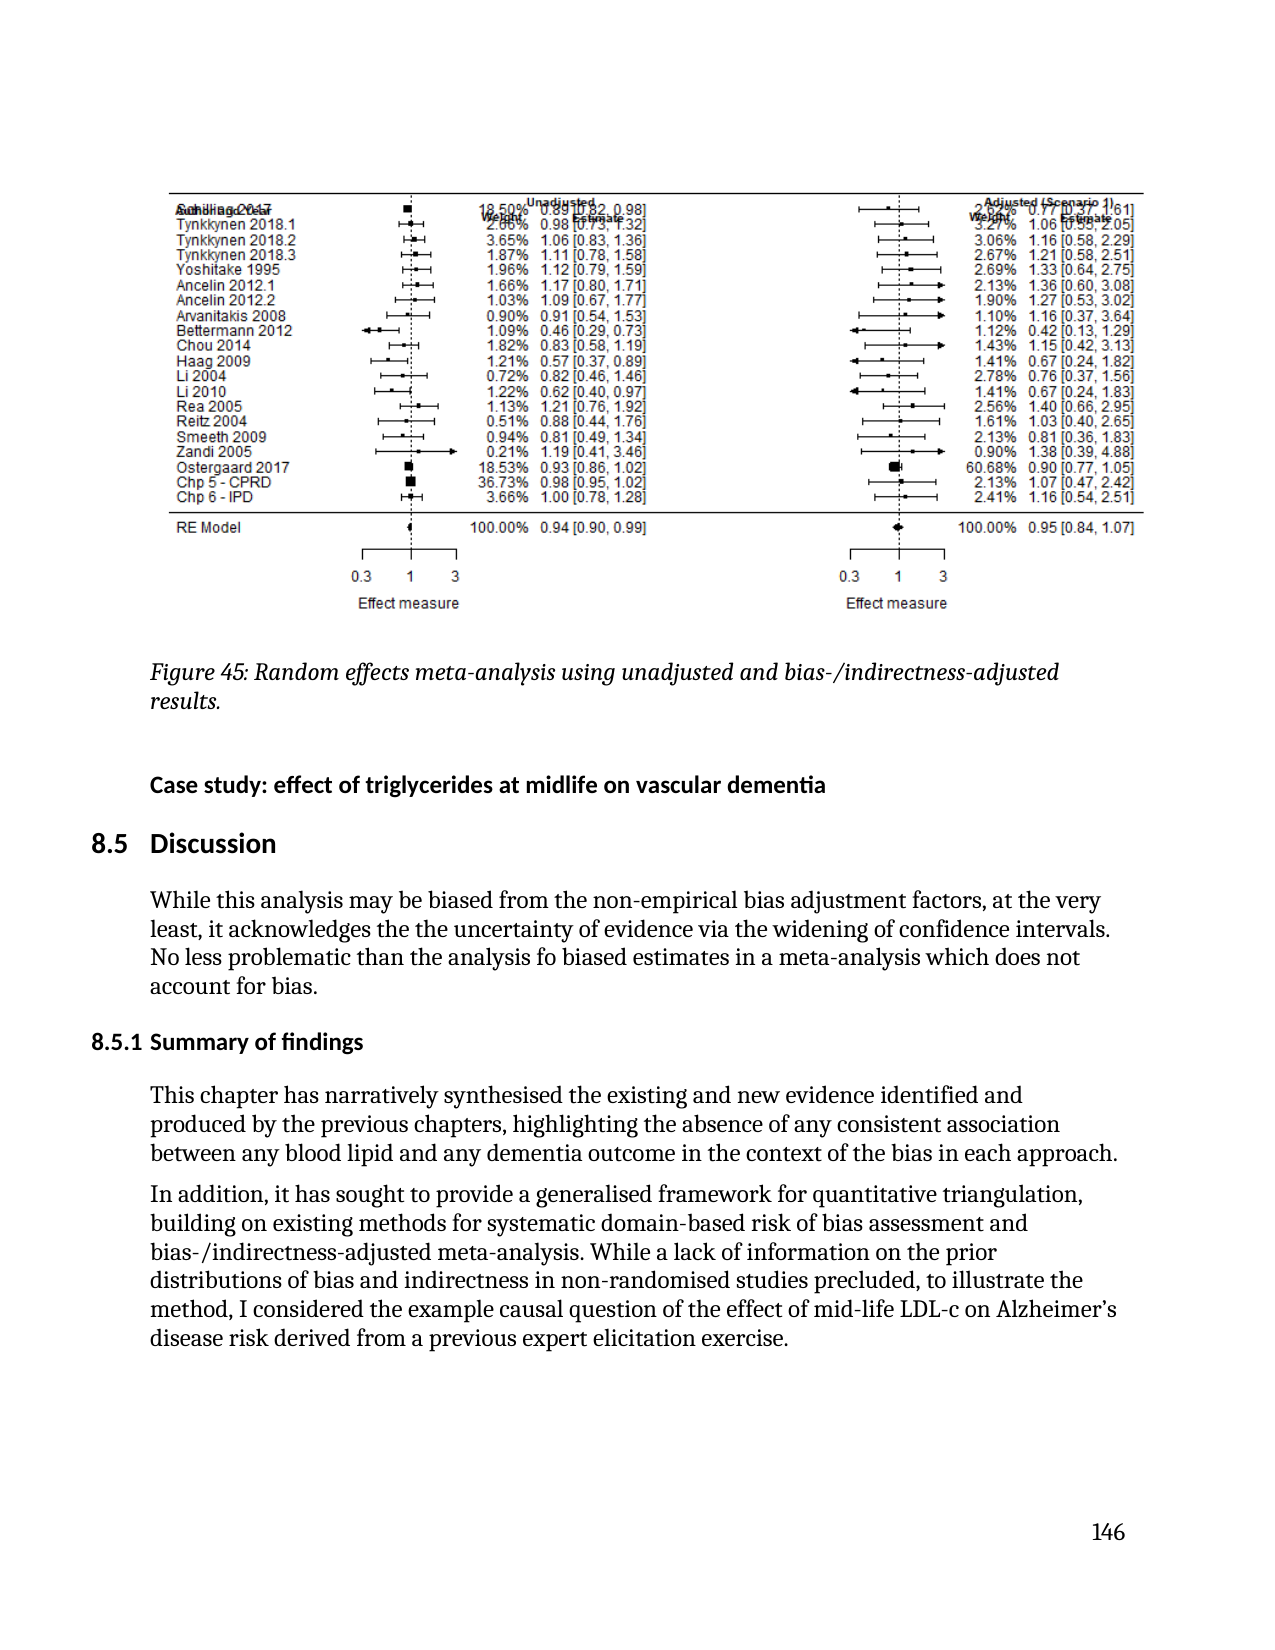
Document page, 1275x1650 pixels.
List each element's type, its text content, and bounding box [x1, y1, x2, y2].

text Figure 45: Random effects meta-analysis using unadjusted and bias-/indirectness-adjusted results. [150, 658, 1125, 716]
subtitle Summary of findings [91, 1026, 1125, 1056]
text In addition, it has sought to provide a generalised framework for quantitative triangulation, building on existing methods for systematic domain-based risk of bias assessment and bias-/indirectness-adjusted meta-analysis. While a lack of information on the prior distributions of bias and indirectness in non-randomised studies precluded, to illustrate the method, I considered the example causal question of the effect of mid-life LDL-c on Alzheimer’s disease risk derived from a previous expert elicitation exercise. [150, 1180, 1125, 1352]
text While this analysis may be biased from the non-empirical bias adjustment factors, at the very least, it acknowledges the the uncertainty of evidence via the widening of confidence intervals. No less problematic than the analysis fo biased estimates in a meta-analysis which does not account for bias. [150, 886, 1125, 1001]
picture [168, 150, 1144, 638]
text This chapter has narratively synthesised the existing and new evidence identified and produced by the previous chapters, highlighting the absence of any consistent association between any blood lipid and any dementia outcome in the context of the bias in each approach. [150, 1081, 1125, 1167]
subtitle Case study: effect of triglycerides at midlife on vascular dementia [150, 769, 1125, 800]
subtitle Discussion [91, 825, 1125, 861]
